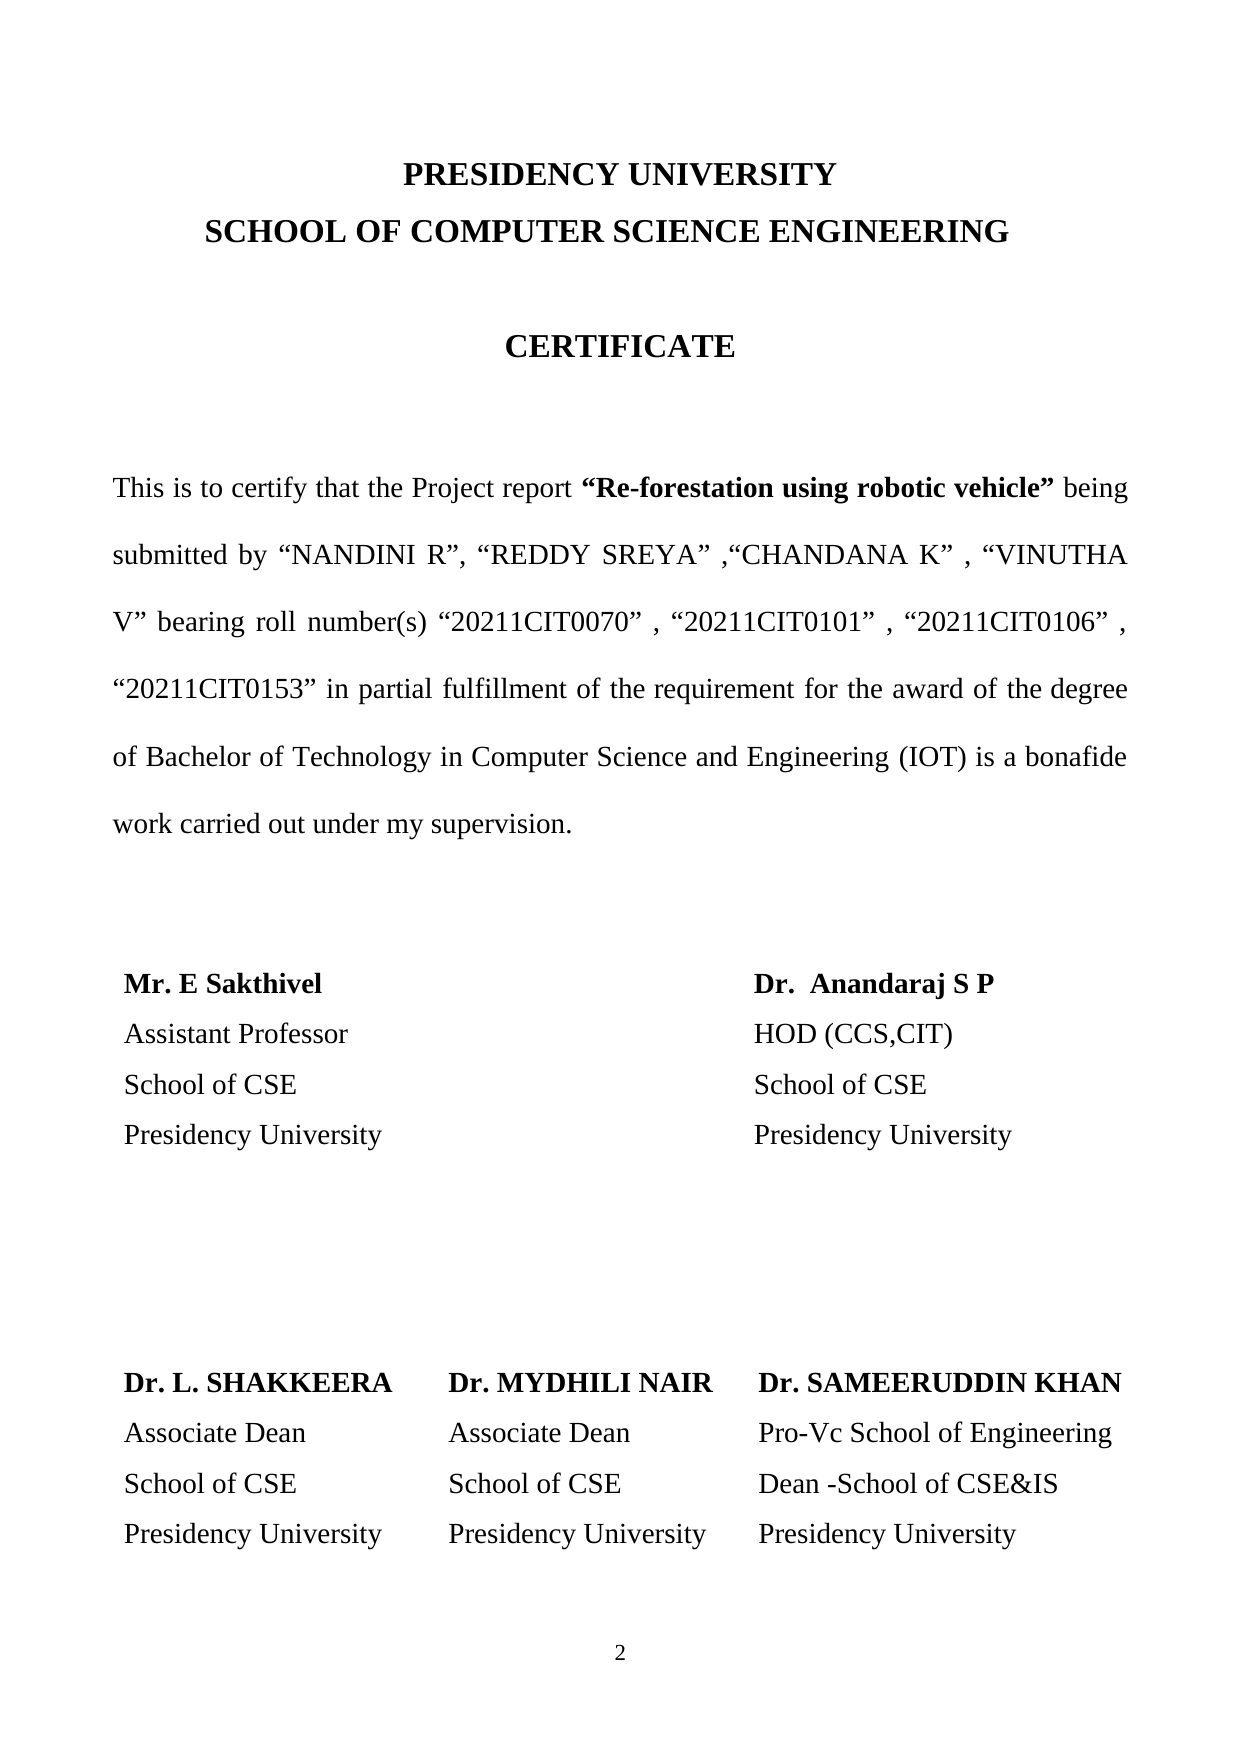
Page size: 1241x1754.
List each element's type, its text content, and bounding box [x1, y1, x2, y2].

table_header Dr. SAMEERUDDIN KHAN Pro-Vc School of Engineering Dean -School of CSE&IS Presidency University [747, 1365, 1146, 1563]
text SCHOOL OF COMPUTER SCIENCE ENGINEERING [112, 212, 1102, 250]
table_header Dr. L. SHAKKEERA Associate Dean School of CSE Presidency University [113, 1365, 437, 1563]
text CERTIFICATE [112, 327, 1128, 365]
table_header Dr. MYDHILI NAIR Associate Dean School of CSE Presidency University [437, 1365, 747, 1563]
subtitle PRESIDENCY UNIVERSITY [112, 154, 1128, 192]
table_header Mr. E Sakthivel Assistant Professor School of CSE Presidency University [113, 966, 611, 1164]
text This is to certify that the Project report “Re-forestation using robotic vehicle” being submitted by “NANDINI R”, “REDDY SREYA” ,“CHANDANA K” , “VINUTHA V” bearing roll number(s) “20211CIT0070” , “20211CIT0101” , “20211CIT0106” , “20211CIT0153” in partial fulfillment of the requirement for the award of the degree of Bachelor of Technology in Computer Science and Engineering (IOT) is a bonafide work carried out under my supervision. [112, 470, 1128, 839]
table_header Dr. Anandaraj S P HOD (CCS,CIT) School of CSE Presidency University [611, 966, 1110, 1164]
